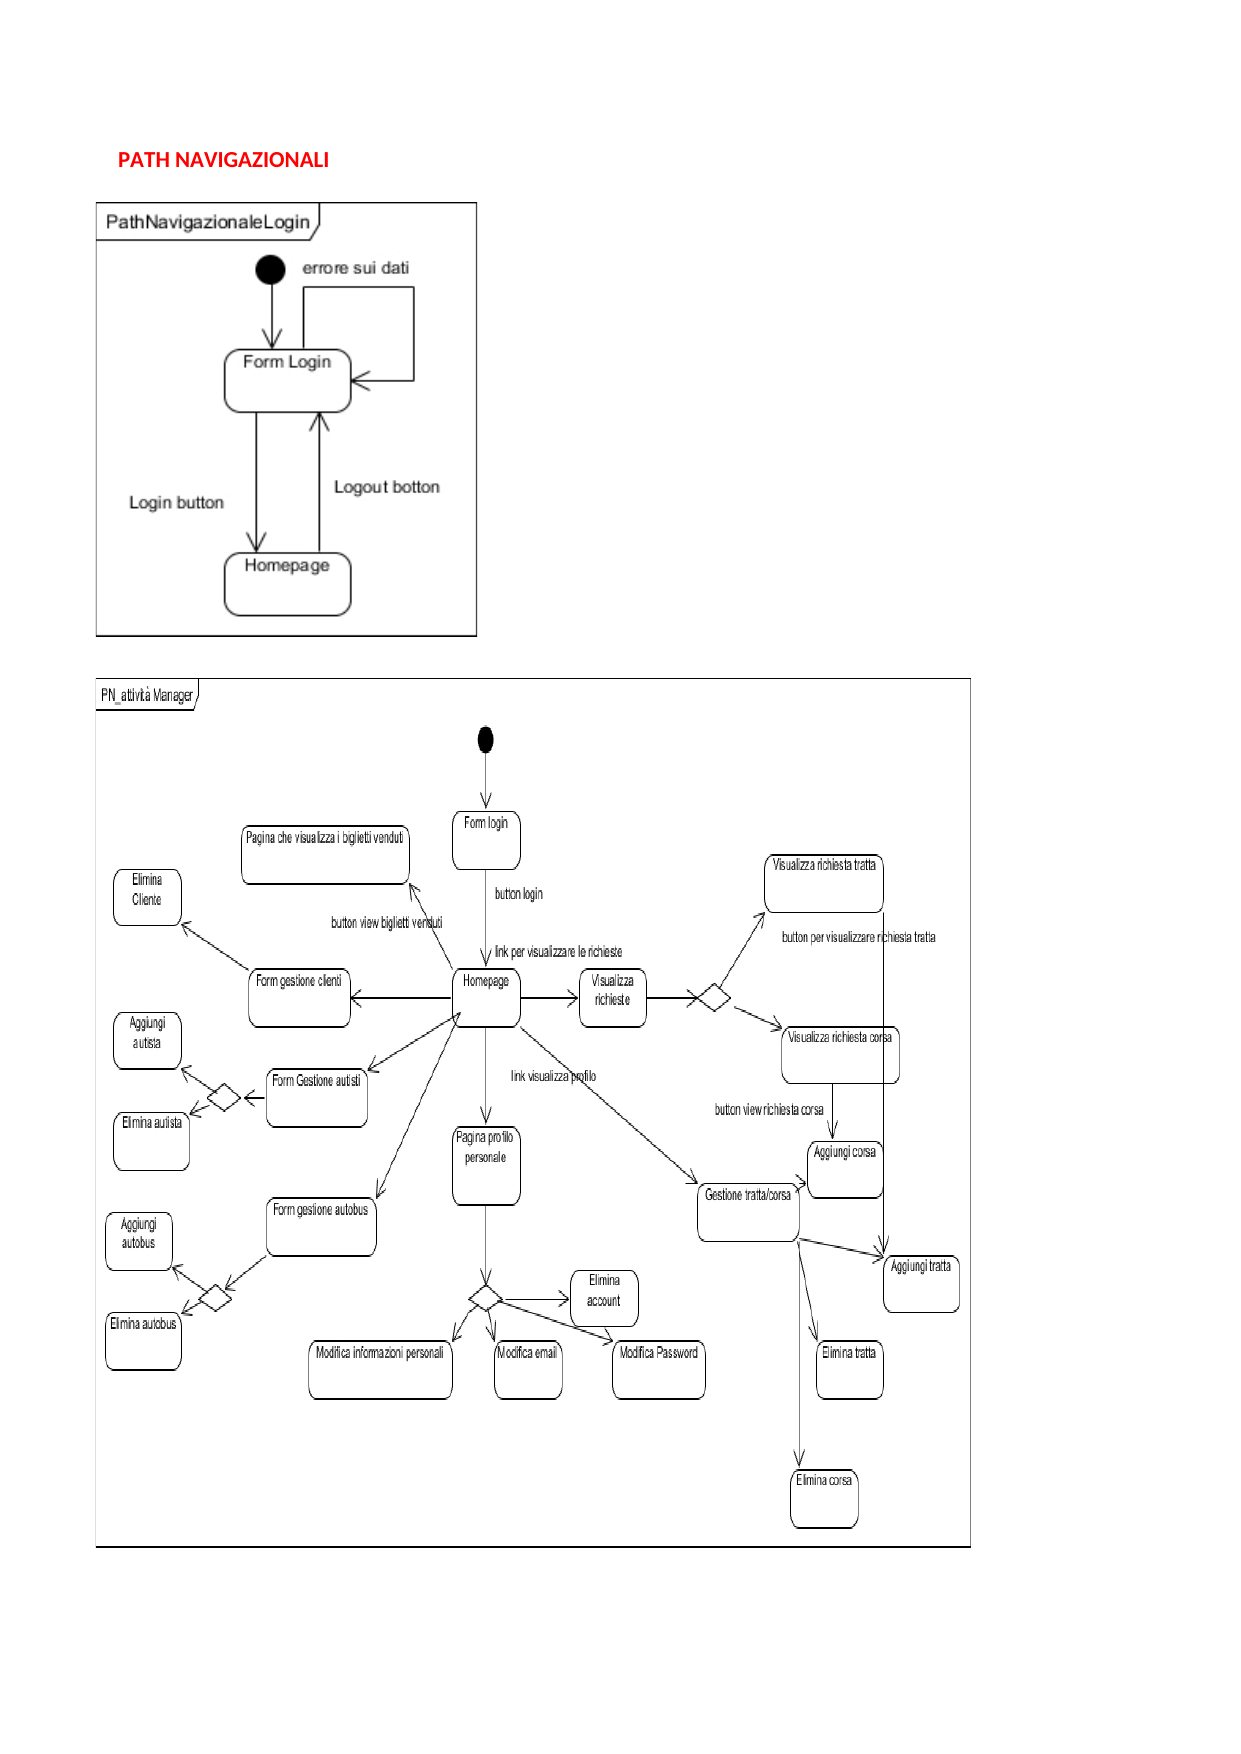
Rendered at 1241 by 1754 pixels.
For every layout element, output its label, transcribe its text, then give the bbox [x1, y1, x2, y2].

picture [95, 202, 478, 637]
picture [95, 678, 971, 1548]
text PATH NAVIGAZIONALI [118, 146, 1223, 173]
